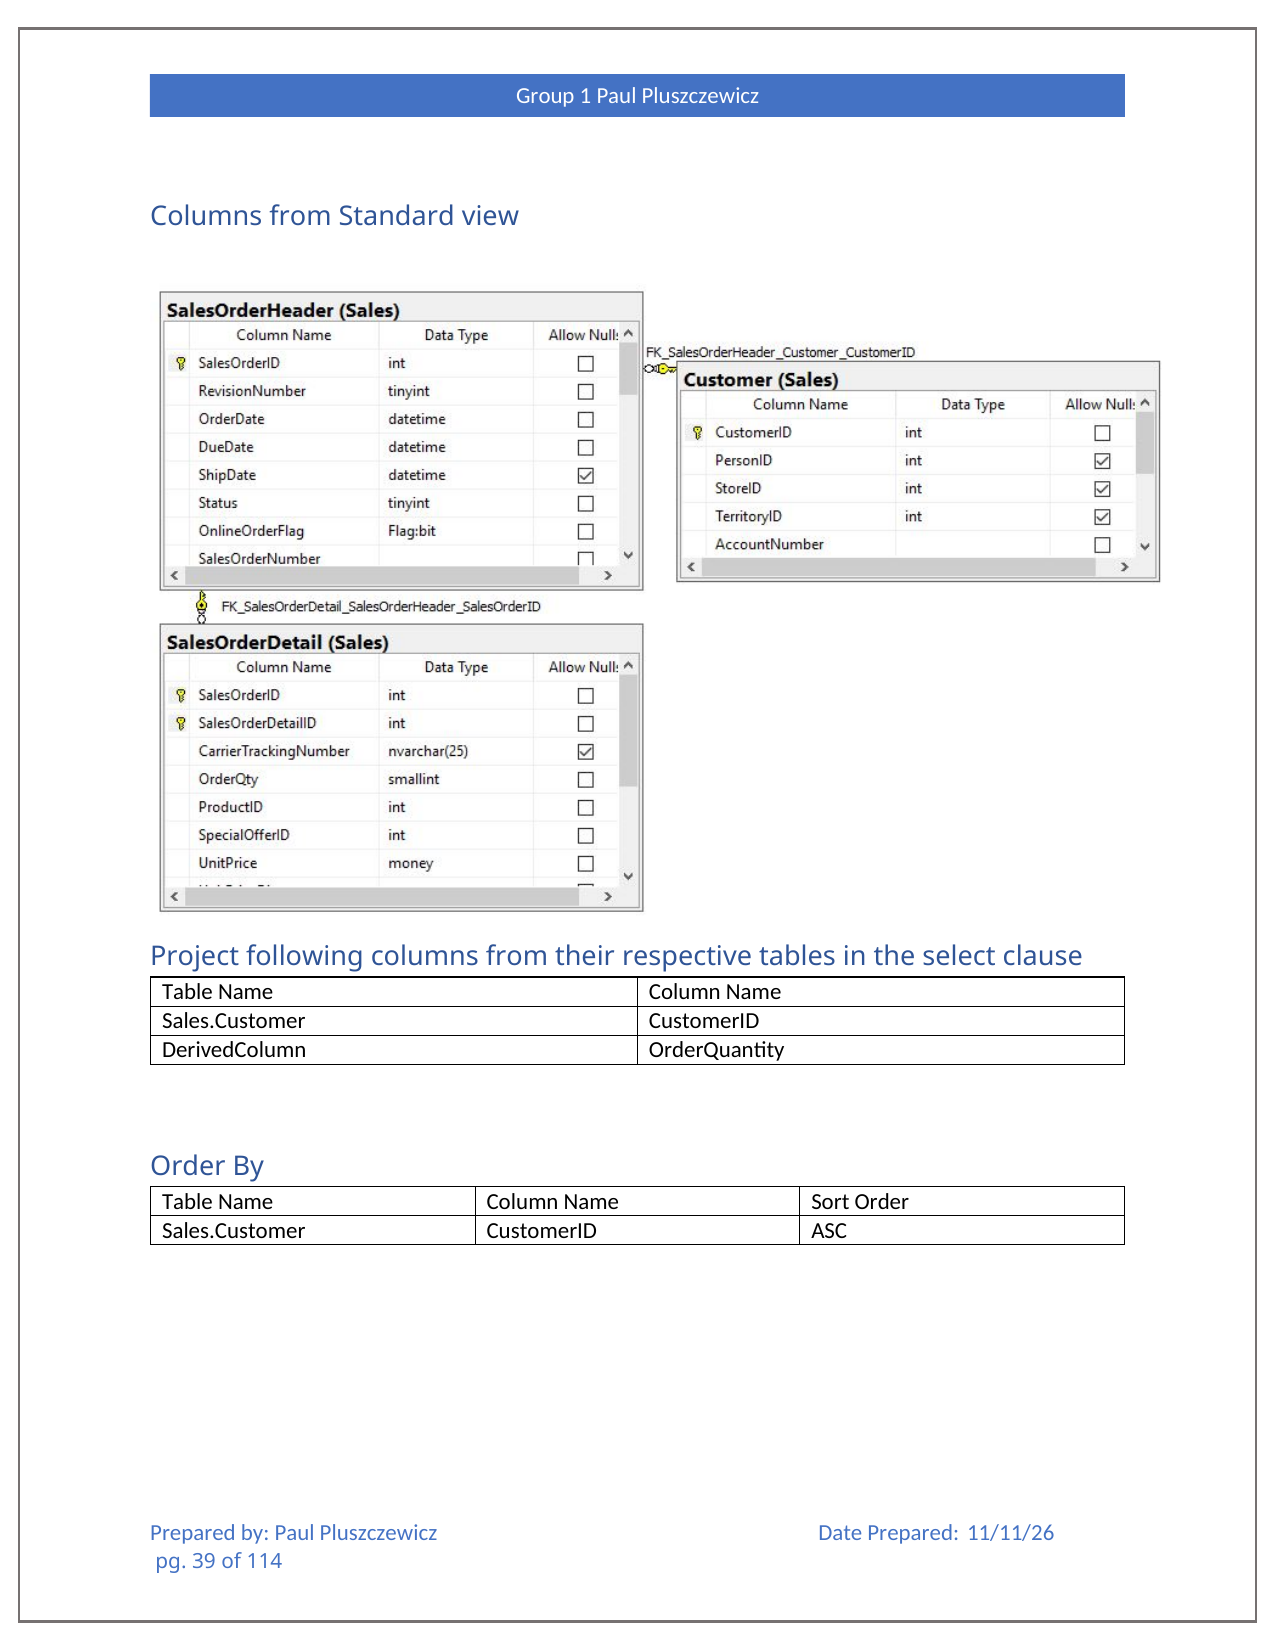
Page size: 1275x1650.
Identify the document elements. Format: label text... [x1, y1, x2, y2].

table_cell CustomerID [638, 1007, 1124, 1034]
table_header Table Name [151, 978, 637, 1006]
picture [150, 283, 1170, 918]
table_cell Sales.Customer [151, 1007, 637, 1034]
table_cell OrderQuantity [638, 1036, 1124, 1064]
table_cell ASC [800, 1216, 1124, 1244]
table_cell CustomerID [476, 1216, 799, 1244]
table_header Table Name [151, 1187, 475, 1215]
table_header Column Name [638, 978, 1124, 1006]
table_cell Sales.Customer [151, 1216, 475, 1244]
subtitle Columns from Standard view [150, 197, 1125, 234]
table_header Sort Order [800, 1187, 1124, 1215]
subtitle Project following columns from their respective tables in the select clause [150, 937, 1125, 973]
table_header Column Name [476, 1187, 799, 1215]
table_cell DerivedColumn [151, 1036, 637, 1064]
subtitle Order By [150, 1146, 1125, 1183]
